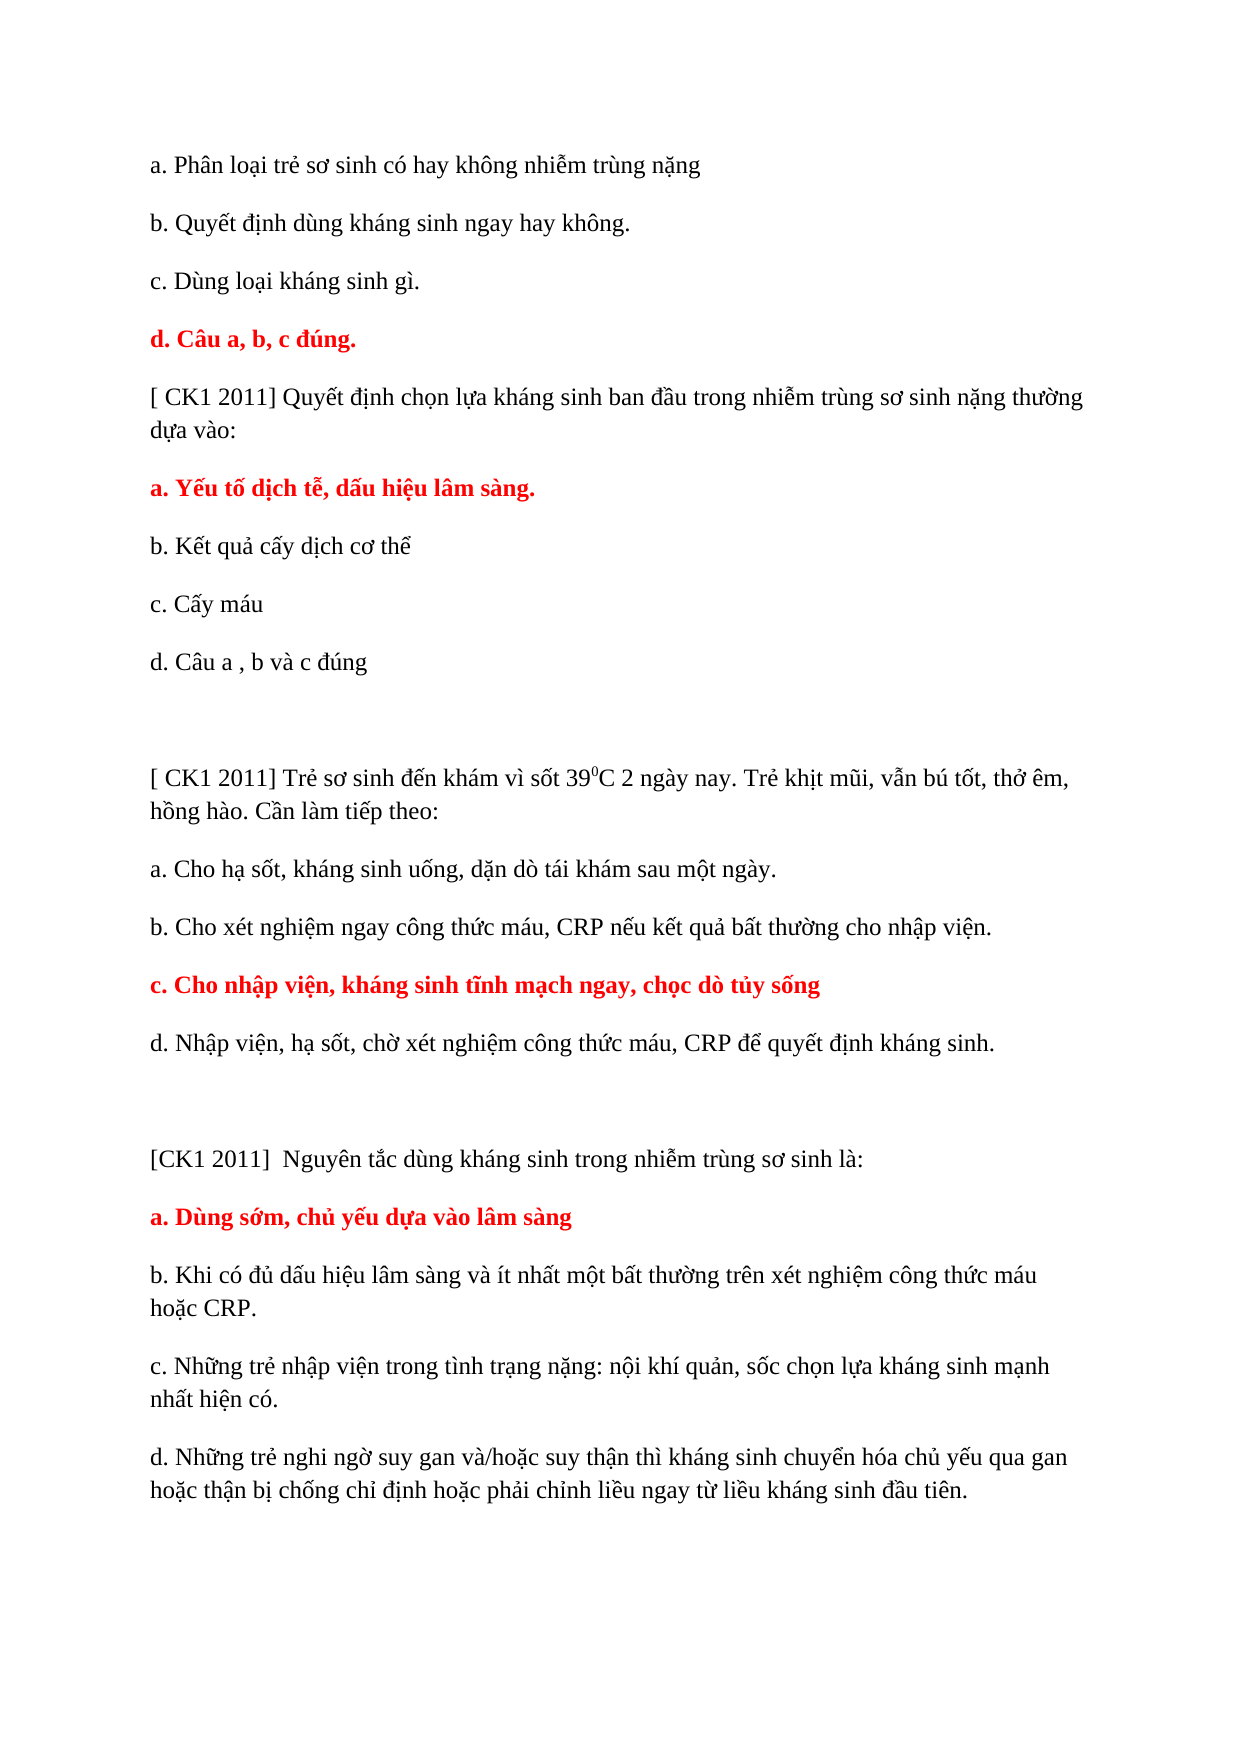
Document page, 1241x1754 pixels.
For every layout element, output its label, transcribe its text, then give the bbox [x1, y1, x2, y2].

text [ CK1 2011] Quyết định chọn lựa kháng sinh ban đầu trong nhiễm trùng sơ sinh nặng thường dựa vào: [150, 382, 1090, 444]
text c. Những trẻ nhập viện trong tình trạng nặng: nội khí quản, sốc chọn lựa kháng sinh mạnh nhất hiện có. [150, 1351, 1090, 1413]
text [ CK1 2011] Trẻ sơ sinh đến khám vì sốt 390C 2 ngày nay. Trẻ khịt mũi, vẫn bú tốt, thở êm, hồng hào. Cần làm tiếp theo: [150, 763, 1090, 825]
text a. Dùng sớm, chủ yếu dựa vào lâm sàng [150, 1202, 1090, 1231]
text d. Câu a , b và c đúng [150, 647, 1090, 676]
text a. Phân loại trẻ sơ sinh có hay không nhiễm trùng nặng [150, 150, 1090, 179]
text d. Những trẻ nghi ngờ suy gan và/hoặc suy thận thì kháng sinh chuyển hóa chủ yếu qua gan hoặc thận bị chống chỉ định hoặc phải chỉnh liều ngay từ liều kháng sinh đầu tiên. [150, 1442, 1090, 1504]
text b. Quyết định dùng kháng sinh ngay hay không. [150, 208, 1090, 237]
text d. Nhập viện, hạ sốt, chờ xét nghiệm công thức máu, CRP để quyết định kháng sinh. [150, 1028, 1090, 1057]
text d. Câu a, b, c đúng. [150, 324, 1090, 353]
text c. Cấy máu [150, 589, 1090, 618]
text b. Khi có đủ dấu hiệu lâm sàng và ít nhất một bất thường trên xét nghiệm công thức máu hoặc CRP. [150, 1260, 1090, 1322]
text a. Cho hạ sốt, kháng sinh uống, dặn dò tái khám sau một ngày. [150, 854, 1090, 883]
text c. Dùng loại kháng sinh gì. [150, 266, 1090, 295]
text a. Yếu tố dịch tễ, dấu hiệu lâm sàng. [150, 473, 1090, 502]
text c. Cho nhập viện, kháng sinh tĩnh mạch ngay, chọc dò tủy sống [150, 970, 1090, 999]
text b. Cho xét nghiệm ngay công thức máu, CRP nếu kết quả bất thường cho nhập viện. [150, 912, 1090, 941]
text [CK1 2011] Nguyên tắc dùng kháng sinh trong nhiễm trùng sơ sinh là: [150, 1144, 1090, 1173]
text b. Kết quả cấy dịch cơ thể [150, 531, 1090, 560]
